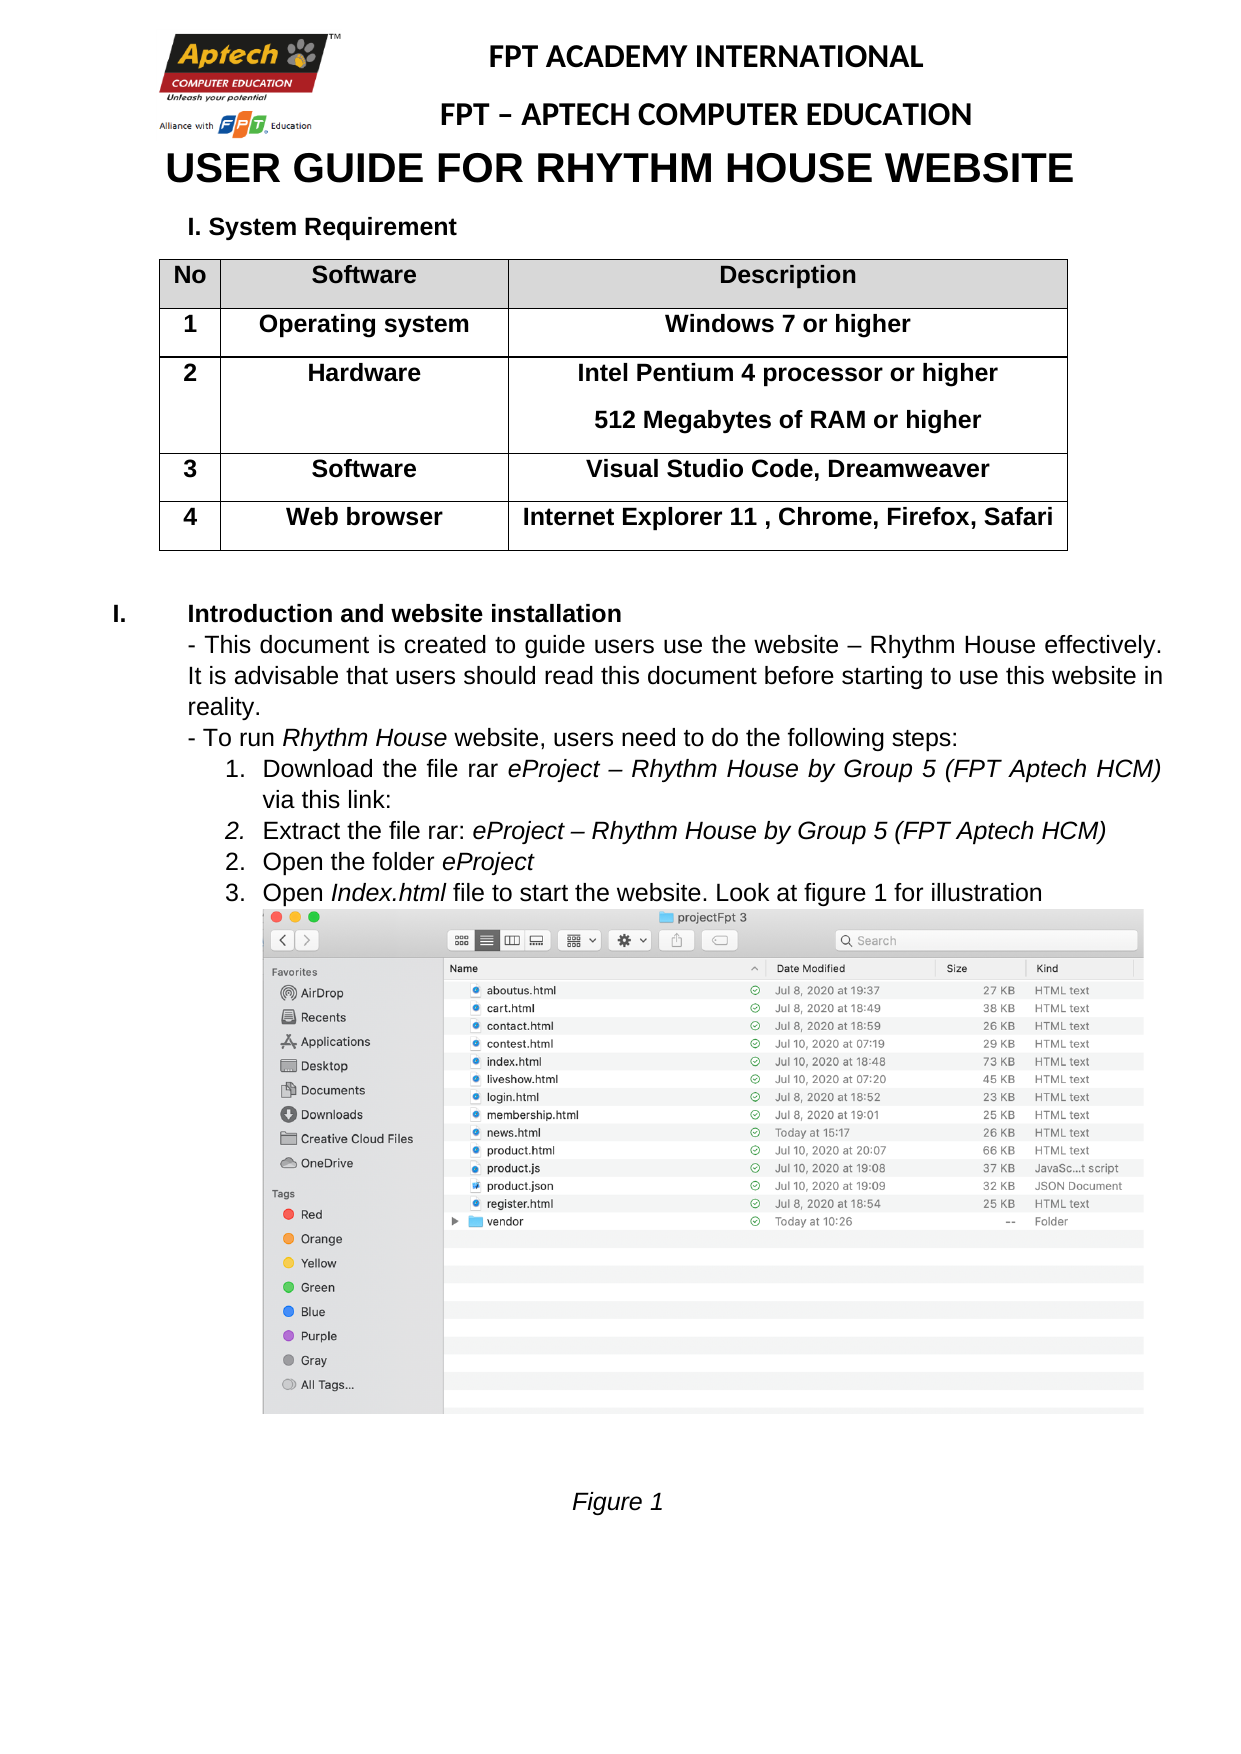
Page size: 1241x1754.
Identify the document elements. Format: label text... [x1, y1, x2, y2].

list - To run Rhythm House website, users need to do the following steps: [187, 723, 1165, 751]
table_cell Visual Studio Code, Dreamweaver [509, 454, 1067, 501]
table_cell 4 [160, 502, 220, 550]
list Open Index.html file to start the website. Look at figure 1 for illustration [225, 878, 1165, 907]
picture [262, 909, 1144, 1414]
table_cell 1 [160, 309, 220, 356]
table_cell Operating system [221, 309, 508, 356]
table_cell Windows 7 or higher [509, 309, 1067, 356]
list Extract the file rar: eProject – Rhythm House by Group 5 (FPT Aptech HCM) [225, 816, 1165, 845]
table_cell Intel Pentium 4 processor or higher 512 Megabytes of RAM or higher [509, 358, 1067, 453]
table_header No [160, 260, 220, 308]
table_cell Hardware [221, 358, 508, 453]
picture [156, 29, 343, 141]
text I. System Requirement [187, 212, 1165, 240]
table_cell 3 [160, 454, 220, 501]
table_cell Software [221, 454, 508, 501]
table_header Software [221, 260, 508, 308]
text USER GUIDE FOR RHYTHM HOUSE WEBSITE [75, 143, 1165, 191]
table_cell 2 [160, 358, 220, 453]
table_header Description [509, 260, 1067, 308]
table_cell Internet Explorer 11 , Chrome, Firefox, Safari [509, 502, 1067, 550]
table_cell Web browser [221, 502, 508, 550]
list - This document is created to guide users use the website – Rhythm House effectively. It is advisable that users should read this document before starting to use this website in reality. [187, 629, 1165, 720]
list Open the folder eProject [225, 847, 1165, 876]
list Download the file rar eProject – Rhythm House by Group 5 (FPT Aptech HCM) via this link: [225, 754, 1165, 814]
list Introduction and website installation [112, 598, 1165, 627]
